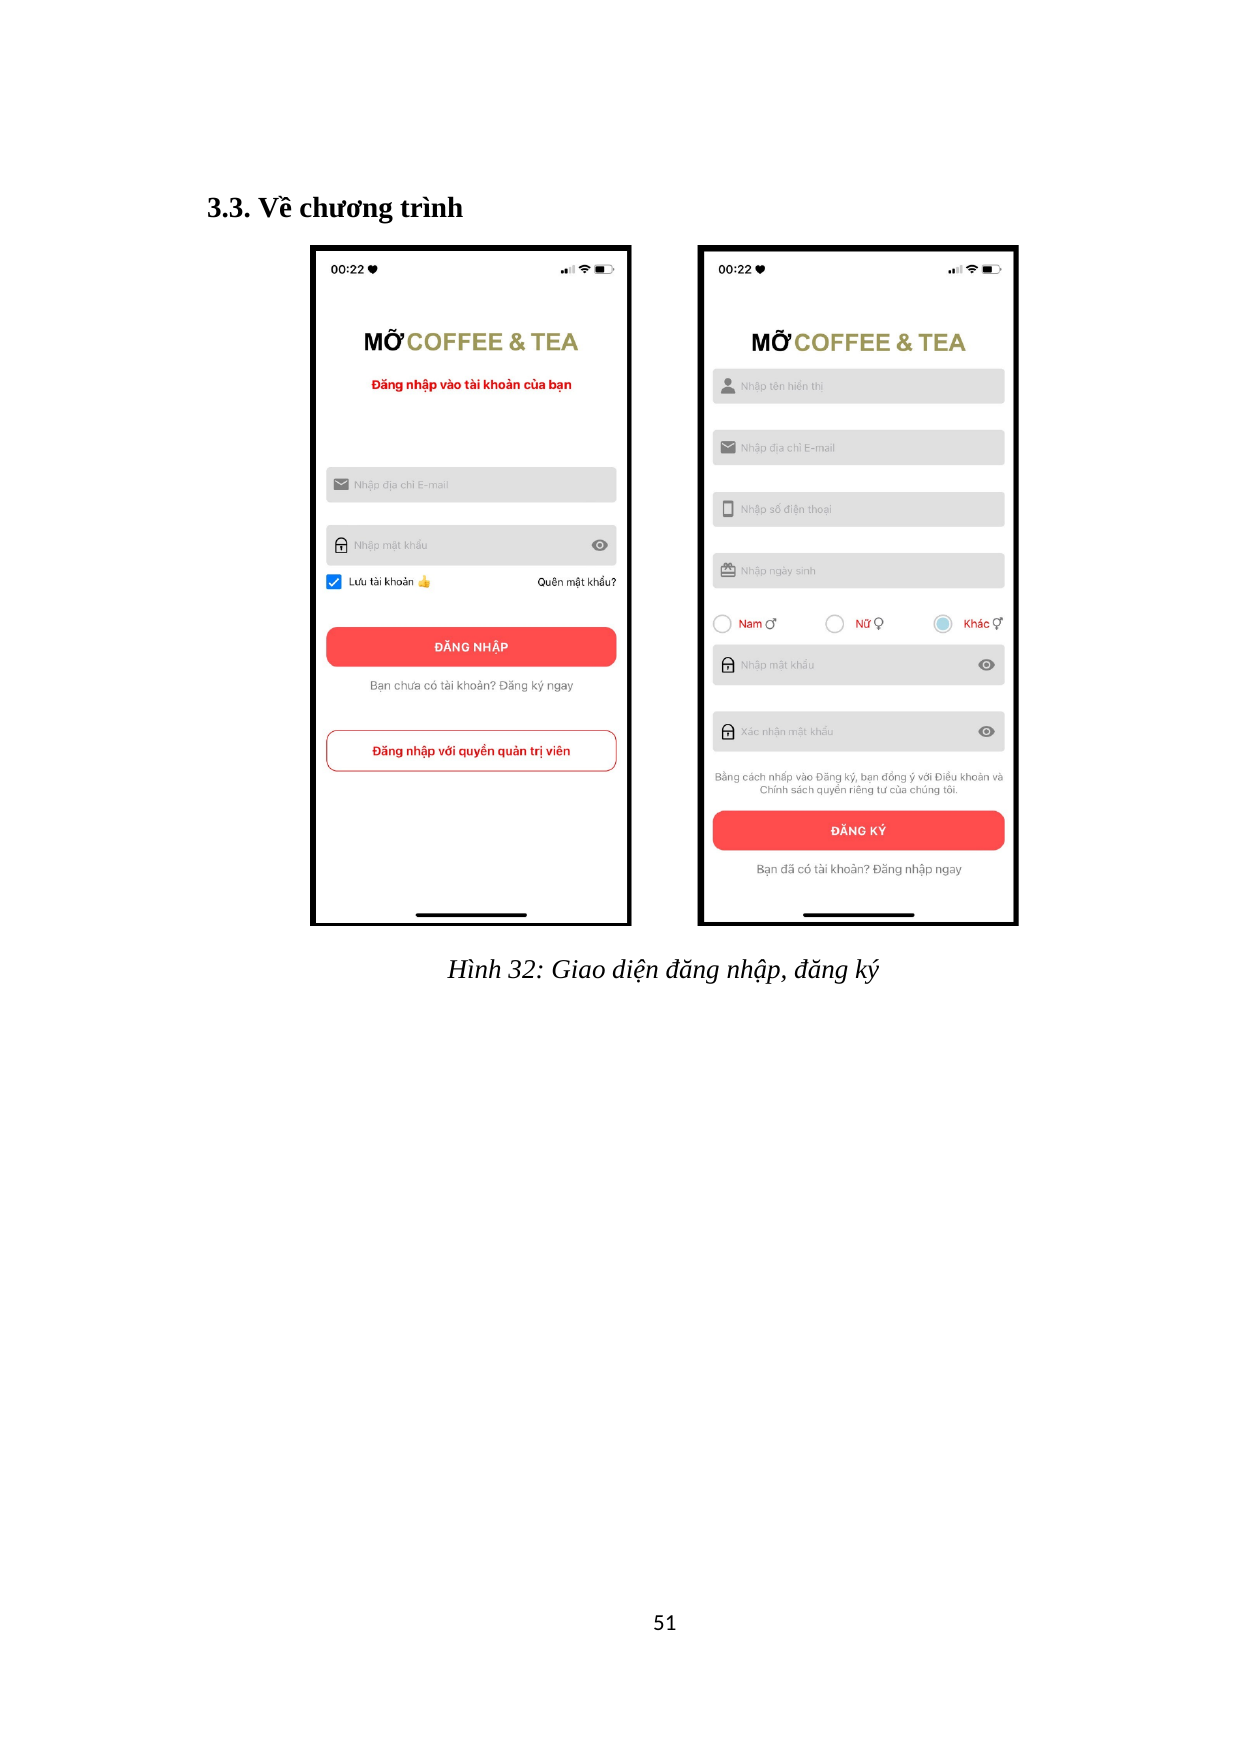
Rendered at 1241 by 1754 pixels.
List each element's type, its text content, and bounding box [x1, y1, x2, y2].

picture [310, 245, 1019, 926]
text Hình 32: Giao diện đăng nhập, đăng ký [207, 953, 1122, 984]
text 3.3. Về chương trình [207, 190, 1122, 223]
